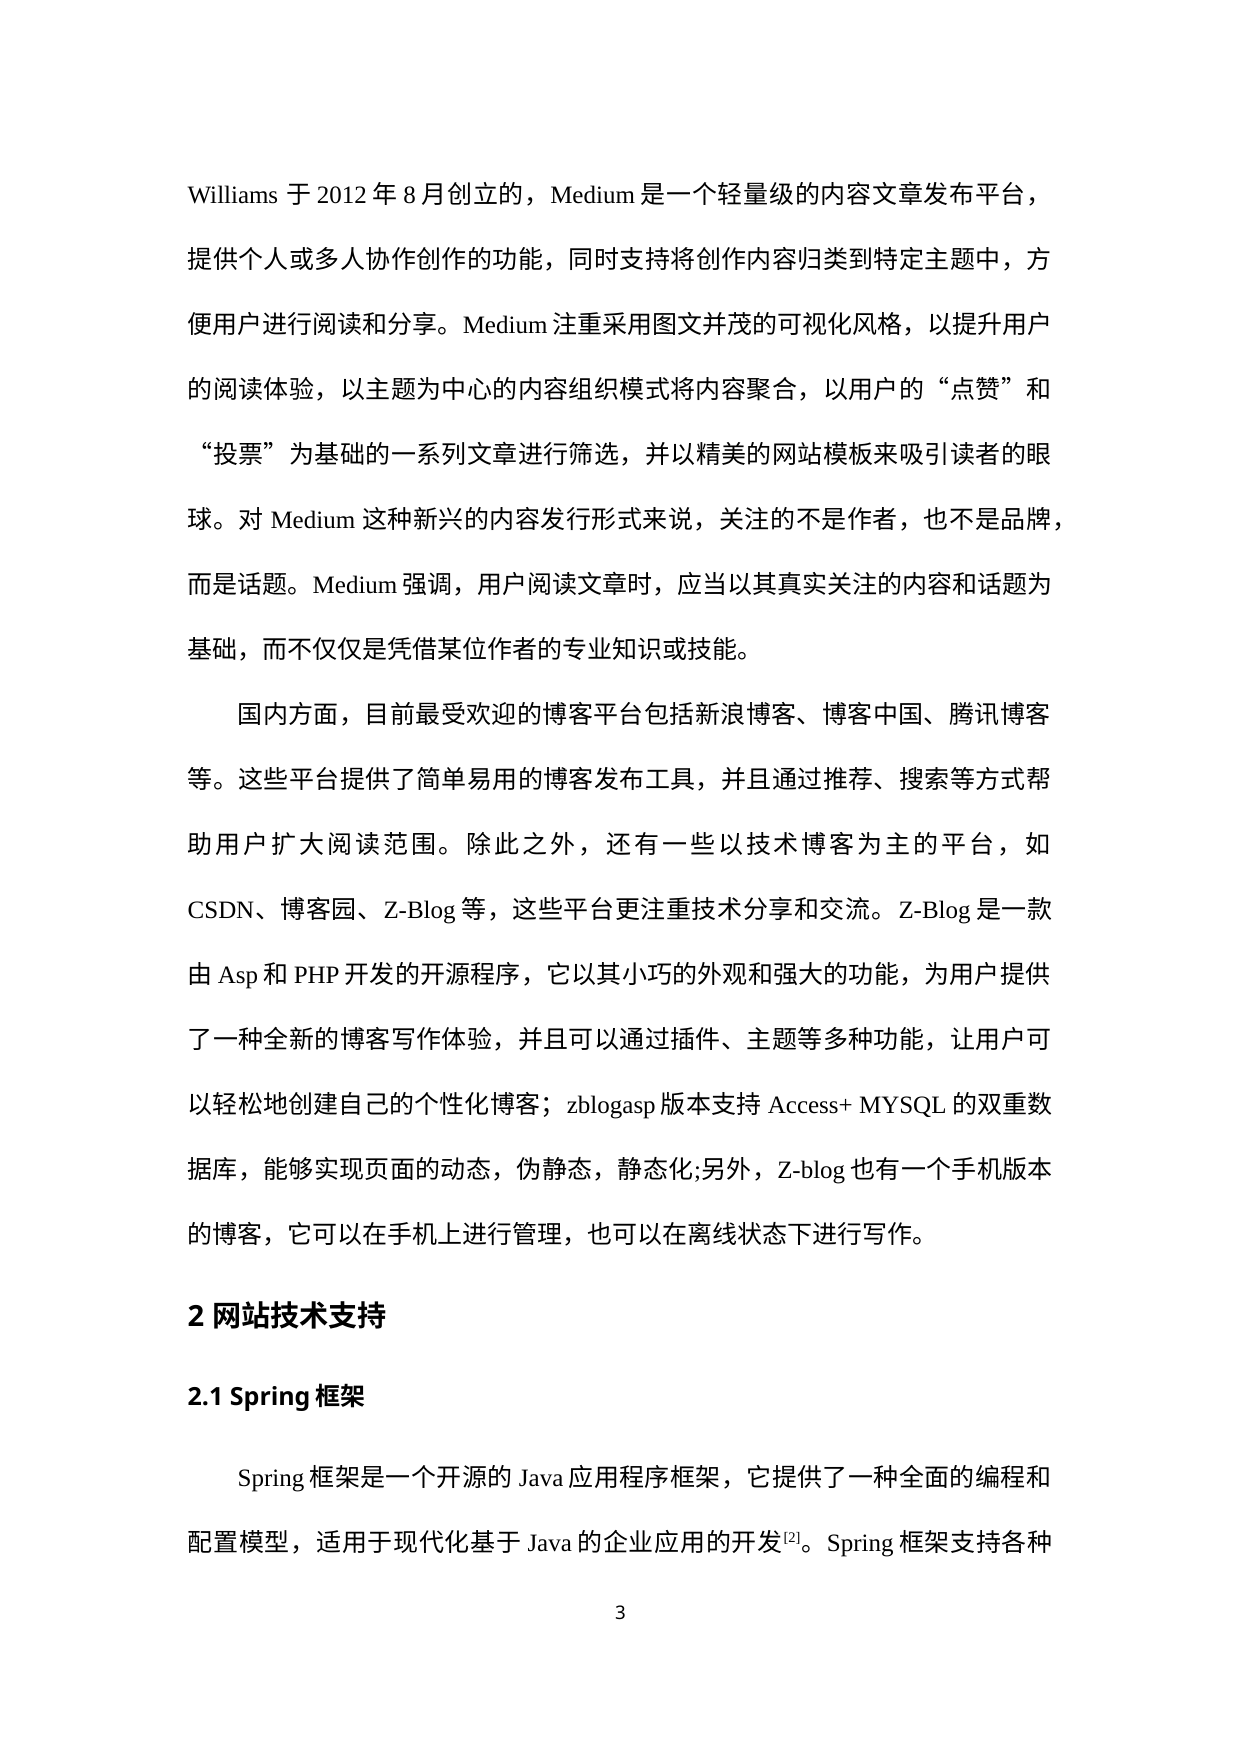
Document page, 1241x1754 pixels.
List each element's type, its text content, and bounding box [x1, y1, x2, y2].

subtitle 2 网站技术支持 [187, 1281, 1053, 1346]
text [187, 160, 1053, 680]
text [187, 1443, 1053, 1573]
subtitle 2.1 Spring框架 [187, 1362, 1053, 1427]
text 国内方面，目前最受欢迎的博客平台包括新浪博客、博客中国、腾讯博客等。这些平台提供了简单易用的博客发布工具，并且通过推荐、搜索等方式帮助用户扩大阅读范围。除此之外，还有一些以技术博客为主的平台，如CSDN、博客园、Z-Blog等，这些平台更注重技术分享和交流。Z-Blog是一款由Asp和PHP开发的开源程序，它以其小巧的外观和强大的功能，为用户提供了一种全新的博客写作体验，并且可以通过插件、主题等多种功能，让用户可以轻松地创建自己的个性化博客；zblogasp版本支持 Access+ MYSQL的双重数据库，能够实现页面的动态，伪静态，静态化;另外，Z-blog也有一个手机版本的博客，它可以在手机上进行管理，也可以在离线状态下进行写作。 [187, 680, 1053, 1265]
